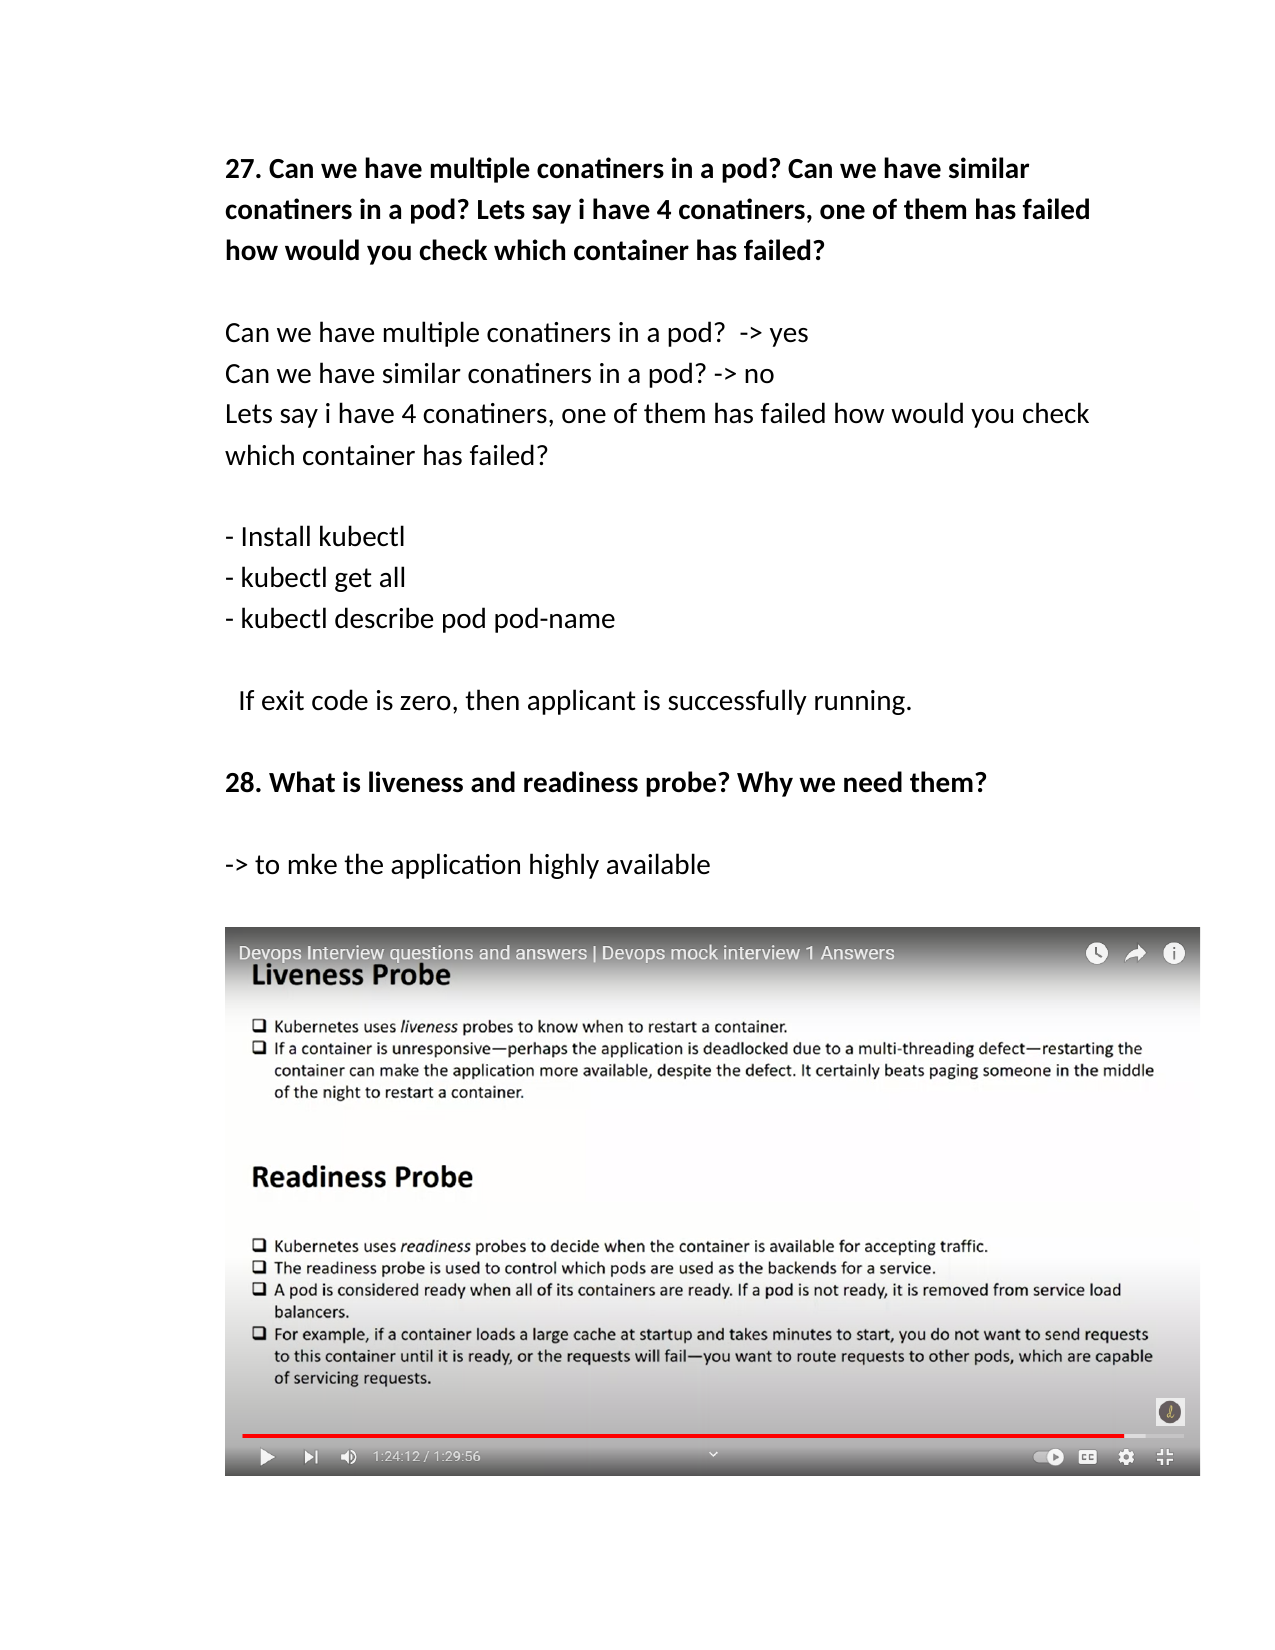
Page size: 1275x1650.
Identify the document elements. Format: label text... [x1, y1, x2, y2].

list Can we have multiple conatiners in a pod? -> yes [225, 314, 1125, 349]
list - kubectl describe pod pod-name [225, 600, 1125, 636]
list If exit code is zero, then applicant is successfully running. [225, 682, 1125, 718]
list 27. Can we have multiple conatiners in a pod? Can we have similar conatiners in a pod? Lets say i have 4 conatiners, one of them has failed how would you check which container has failed? [225, 150, 1125, 267]
picture [225, 927, 1200, 1476]
list -> to mke the application highly available [225, 846, 1125, 882]
list - Install kubectl [225, 518, 1125, 554]
list Can we have similar conatiners in a pod? -> no [225, 355, 1125, 390]
list Lets say i have 4 conatiners, one of them has failed how would you check which container has failed? [225, 396, 1125, 472]
list - kubectl get all [225, 559, 1125, 595]
list 28. What is liveness and readiness probe? Why we need them? [225, 764, 1125, 800]
